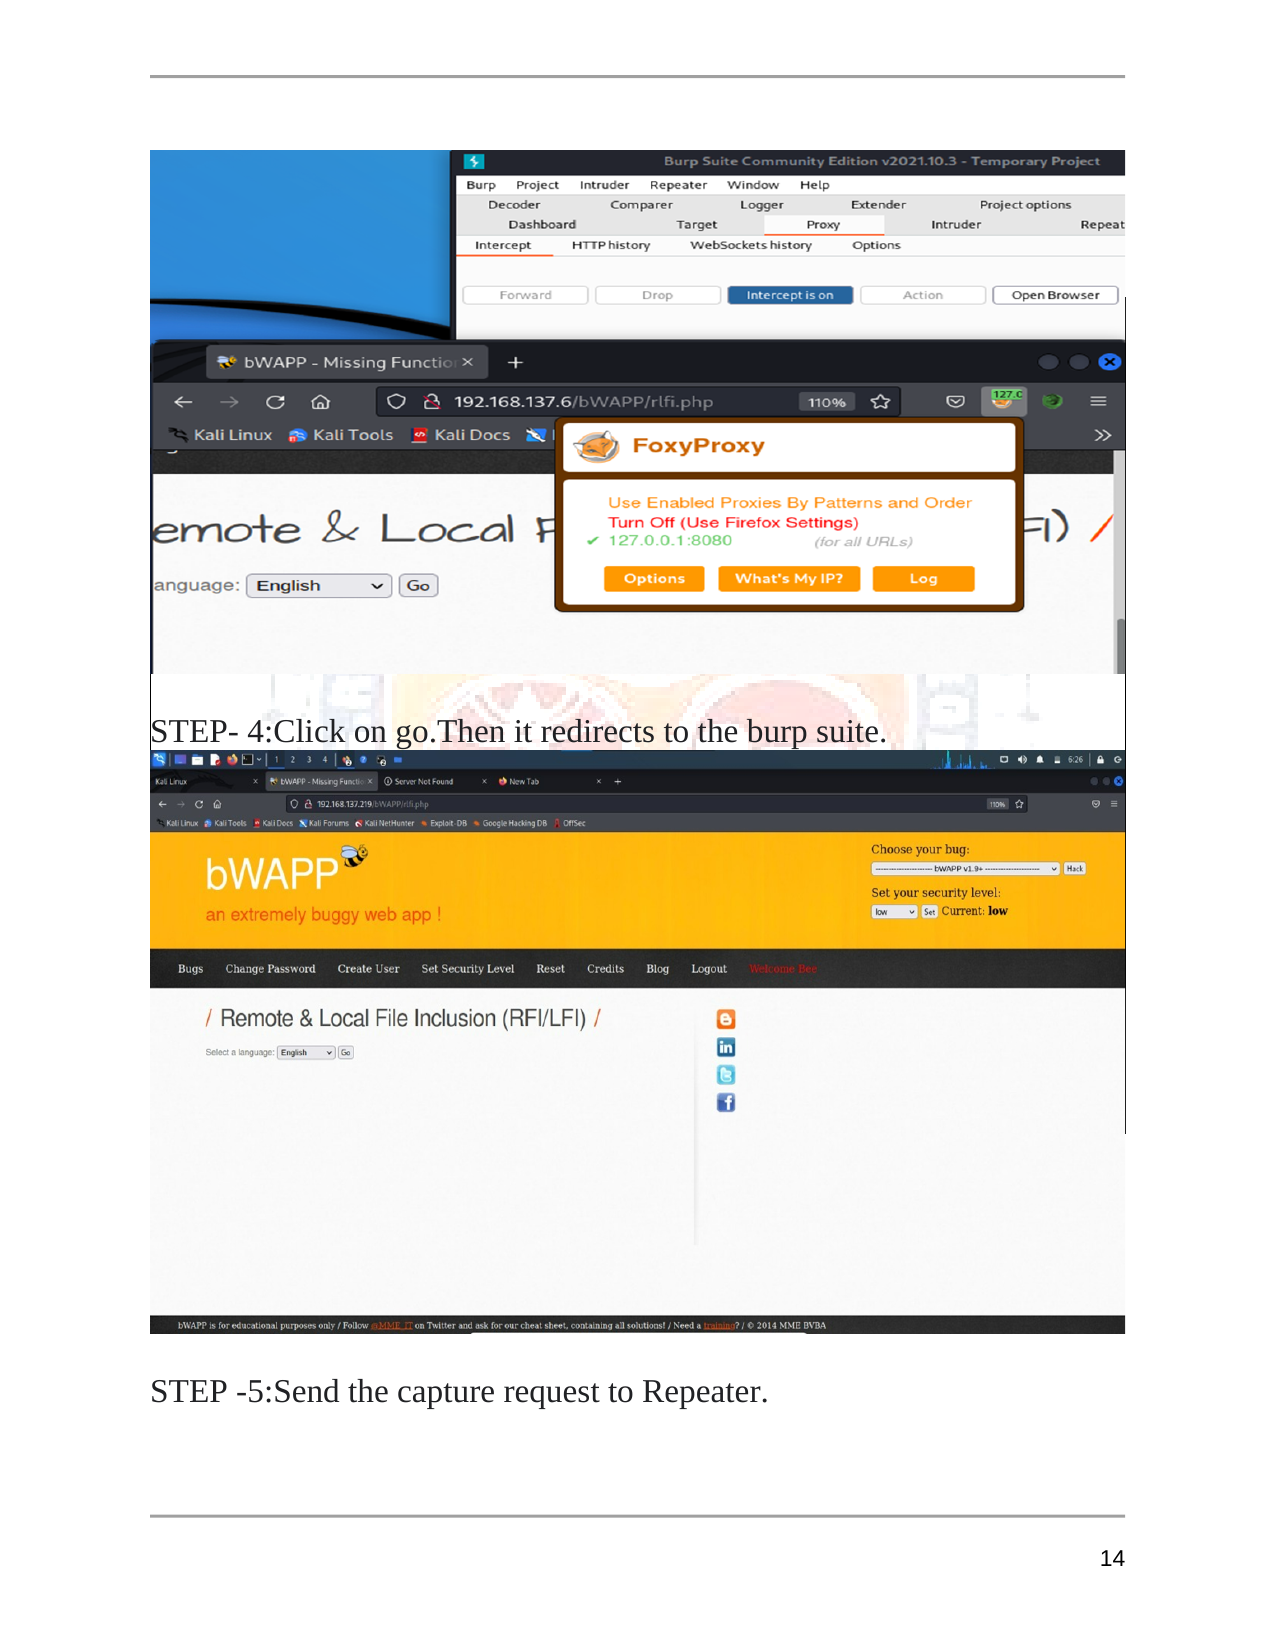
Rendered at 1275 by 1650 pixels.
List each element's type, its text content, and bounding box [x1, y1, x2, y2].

picture [150, 750, 1125, 1334]
picture [150, 150, 1125, 674]
text STEP -5:Send the capture request to Repeater. [150, 1372, 1125, 1410]
text STEP- 4:Click on go.Then it redirects to the burp suite. [150, 712, 1125, 750]
